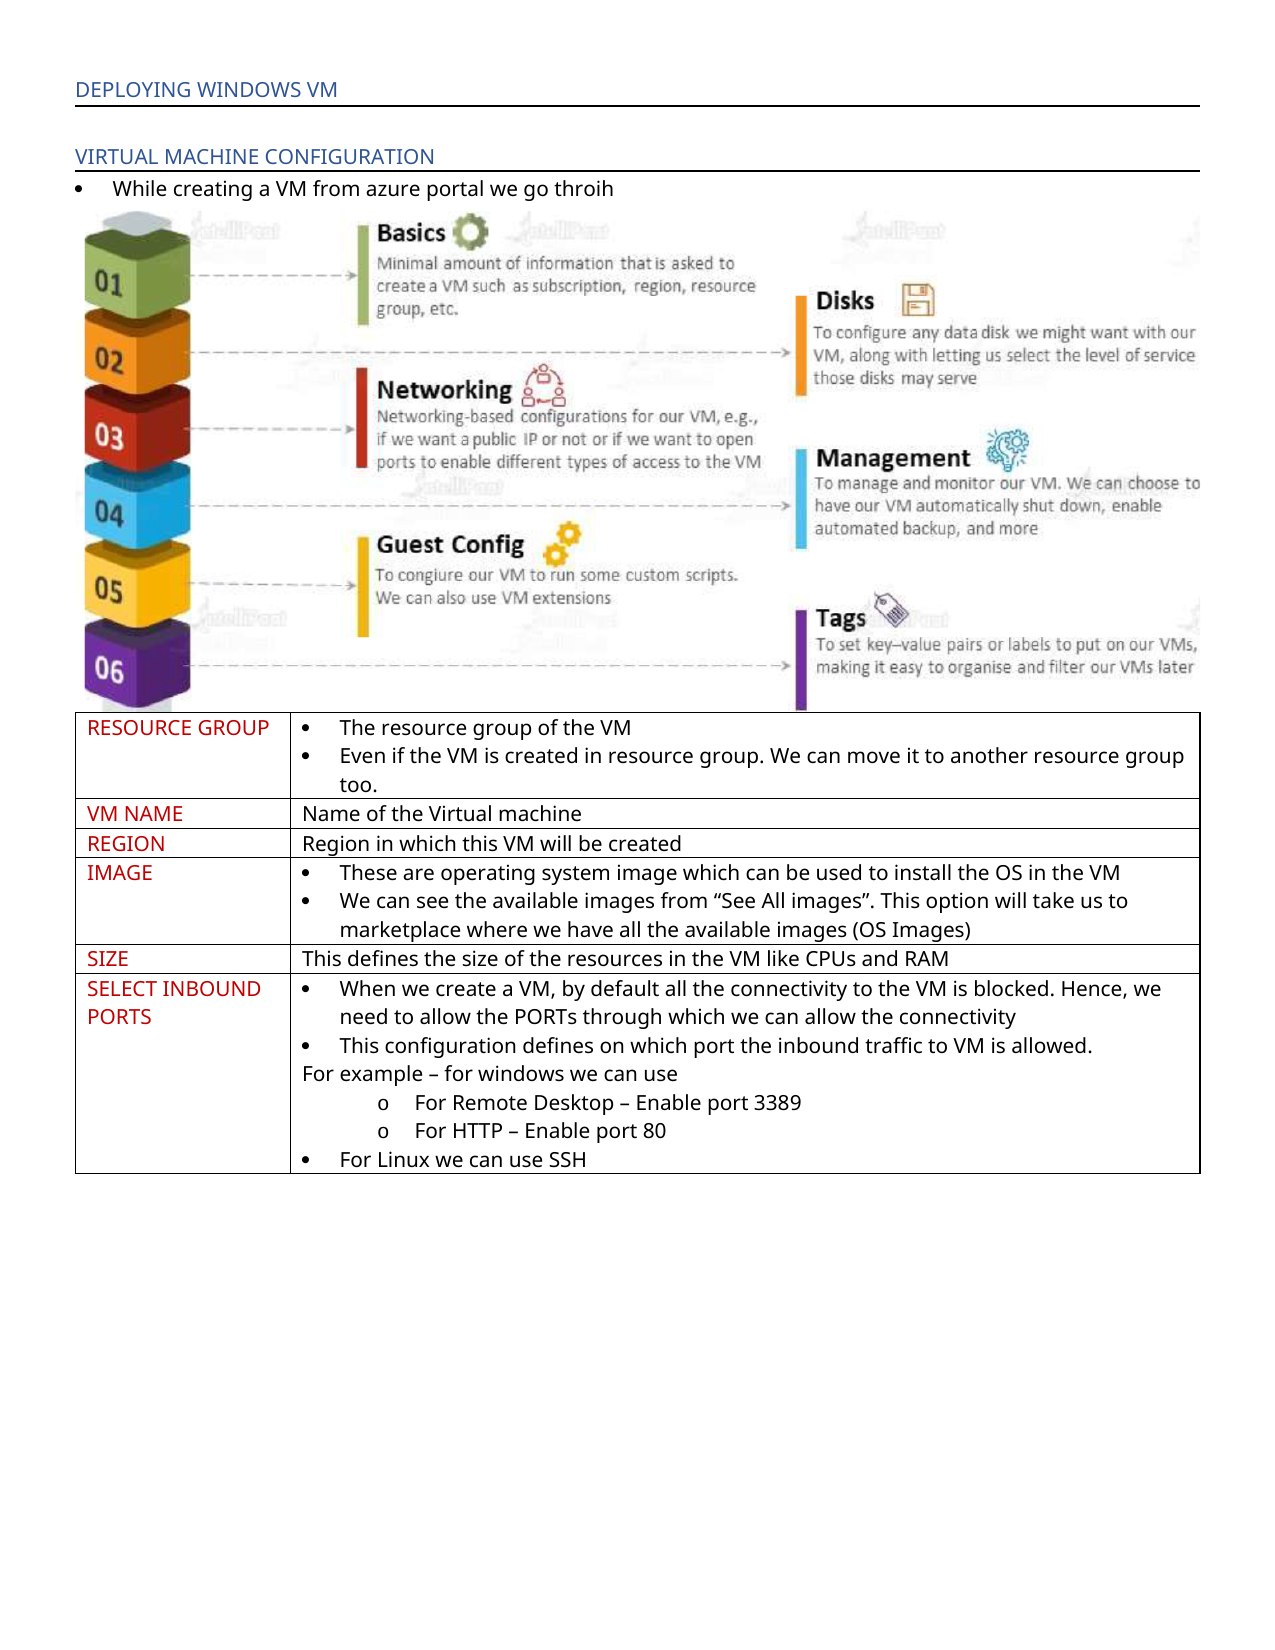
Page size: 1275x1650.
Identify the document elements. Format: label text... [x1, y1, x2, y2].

picture [75, 202, 1200, 712]
table_cell SELECT INBOUND PORTS [76, 974, 290, 1173]
table_cell IMAGE [76, 858, 290, 943]
table_cell When we create a VM, by default all the connectivity to the VM is blocked. Hence, we need to allow the PORTs through which we can allow the connectivity This configuration defines on which port the inbound traffic to VM is allowed. For example – for windows we can use For Remote Desktop – Enable port 3389 For HTTP – Enable port 80 For Linux we can use SSH [291, 974, 1199, 1173]
table_cell VM NAME [76, 799, 290, 828]
list While creating a VM from azure portal we go throih [75, 174, 1200, 202]
table_cell Name of the Virtual machine [291, 799, 1199, 828]
subtitle VIRTUAL MACHINE CONFIGURATION [75, 142, 1200, 170]
table_cell REGION [76, 829, 290, 857]
table_header The resource group of the VM Even if the VM is created in resource group. We can move it to another resource group too. [291, 713, 1199, 798]
table_header RESOURCE GROUP [76, 713, 290, 798]
table_cell These are operating system image which can be used to install the OS in the VM We can see the available images from “See All images”. This option will take us to marketplace where we have all the available images (OS Images) [291, 858, 1199, 943]
table_cell This defines the size of the resources in the VM like CPUs and RAM [291, 945, 1199, 973]
table_cell Region in which this VM will be created [291, 829, 1199, 857]
subtitle DEPLOYING WINDOWS VM [75, 75, 1200, 105]
table_cell SIZE [76, 945, 290, 973]
